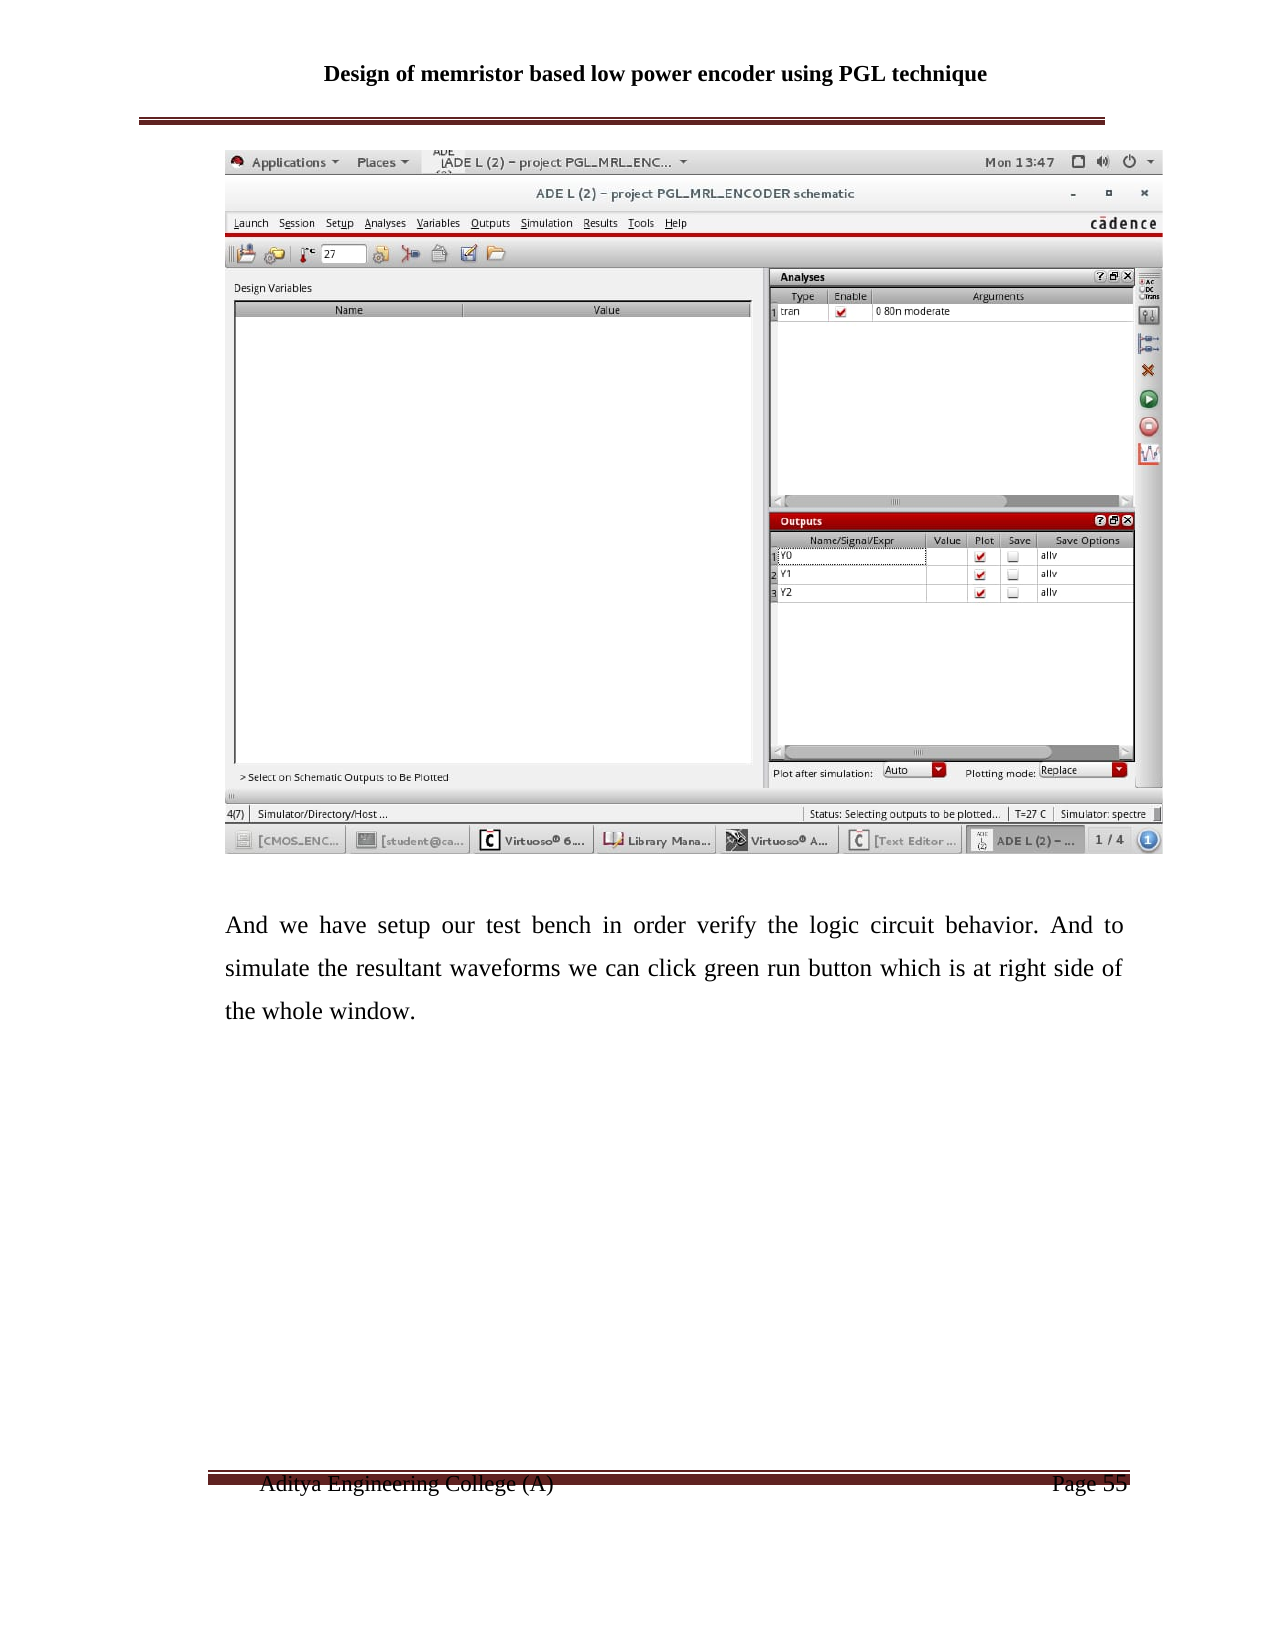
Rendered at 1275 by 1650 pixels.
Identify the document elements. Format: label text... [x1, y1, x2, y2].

list And we have setup our test bench in order verify the logic circuit behavior. And to simulate the resultant waveforms we can click green run button which is at right side of the whole window. [225, 910, 1125, 1025]
picture [225, 150, 1163, 854]
